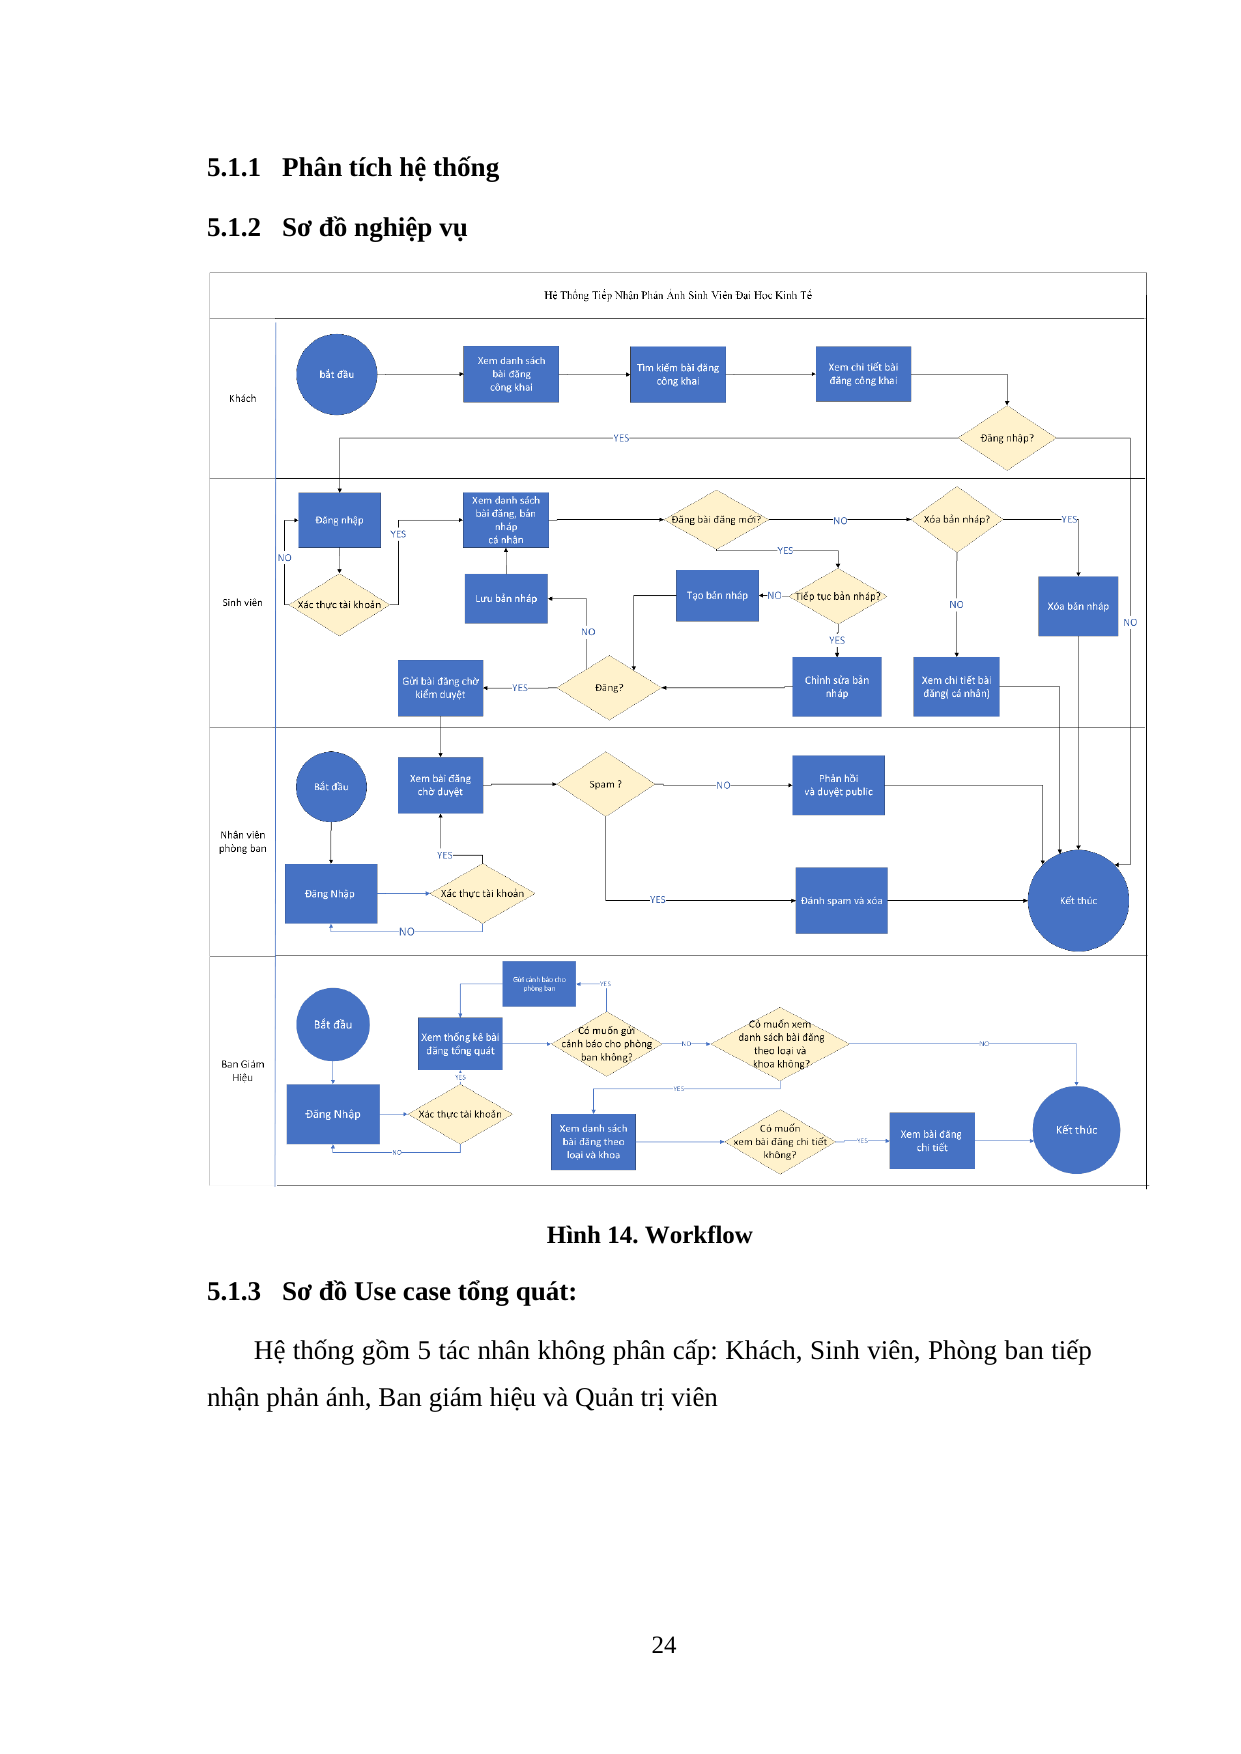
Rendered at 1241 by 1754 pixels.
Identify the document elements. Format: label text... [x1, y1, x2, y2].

subtitle Sơ đồ Use case tổng quát: [207, 1275, 1092, 1306]
text Hình 14. Workflow [160, 1220, 1092, 1248]
picture [206, 270, 1152, 1192]
subtitle Phân tích hệ thống [207, 152, 1092, 183]
subtitle Sơ đồ nghiệp vụ [207, 211, 1092, 242]
text Hệ thống gồm 5 tác nhân không phân cấp: Khách, Sinh viên, Phòng ban tiếp nhận phản ánh, Ban giám hiệu và Quản trị viên [207, 1334, 1092, 1412]
